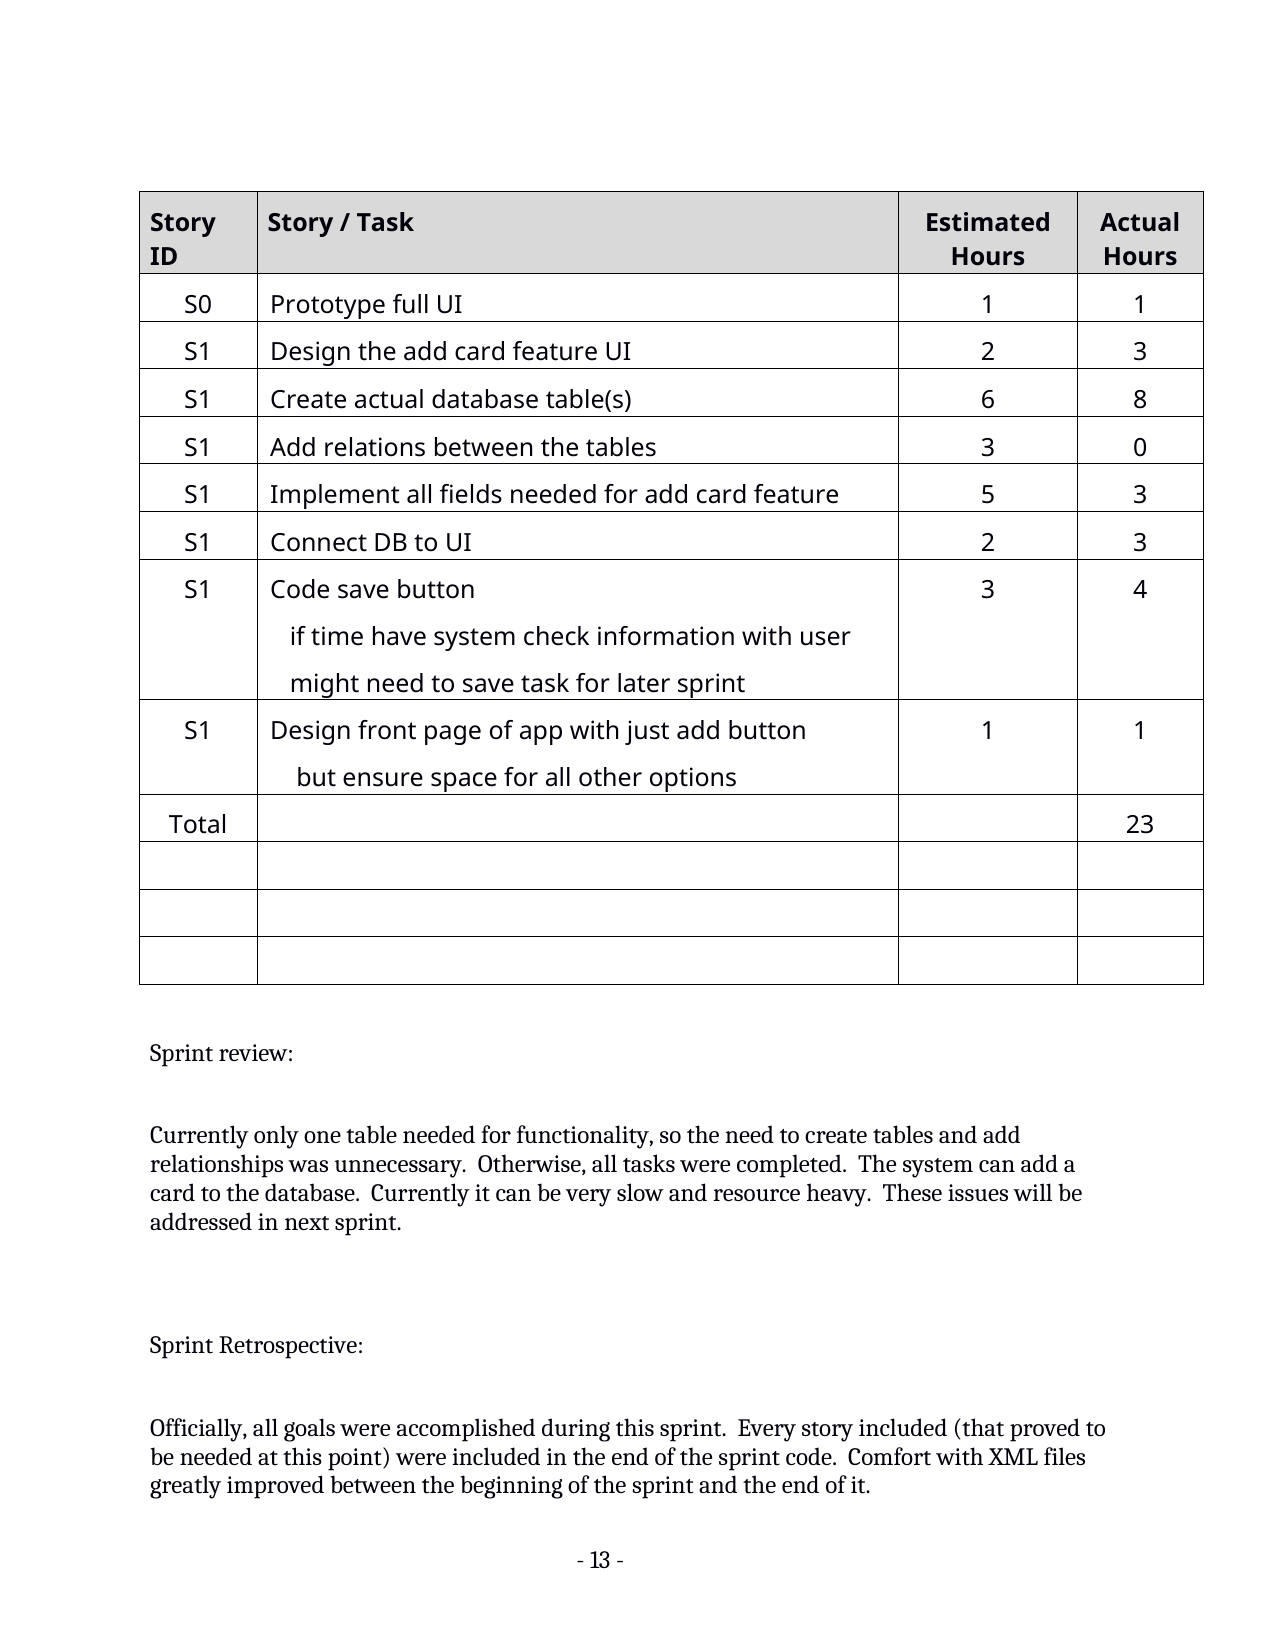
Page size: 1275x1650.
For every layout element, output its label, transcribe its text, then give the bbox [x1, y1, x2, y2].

table_cell 3 [899, 417, 1077, 463]
table_cell S1 [140, 700, 257, 793]
table_cell 1 [899, 274, 1077, 321]
table_cell [140, 937, 257, 984]
table_cell Total [140, 795, 257, 841]
table_cell S1 [140, 512, 257, 558]
table_cell 6 [899, 369, 1077, 416]
table_cell 1 [899, 700, 1077, 793]
table_cell [258, 795, 898, 841]
table_cell 8 [1078, 369, 1203, 416]
table_cell [899, 842, 1077, 889]
table_cell 2 [899, 322, 1077, 368]
table_cell 3 [1078, 512, 1203, 558]
table_cell [1078, 937, 1203, 984]
table_cell 4 [1078, 560, 1203, 699]
table_cell [258, 842, 898, 889]
text Sprint review: [150, 1039, 1125, 1067]
table_cell Design the add card feature UI [258, 322, 898, 368]
table_cell Design front page of app with just add button but ensure space for all other options [258, 700, 898, 793]
text Sprint Retrospective: [150, 1331, 1125, 1360]
table_cell 0 [1078, 417, 1203, 463]
table_cell Create actual database table(s) [258, 369, 898, 416]
table_cell 3 [1078, 464, 1203, 511]
table_cell [899, 937, 1077, 984]
table_header Story ID [140, 192, 257, 273]
table_cell Add relations between the tables [258, 417, 898, 463]
text Currently only one table needed for functionality, so the need to create tables and add relationships was unnecessary. Otherwise, all tasks were completed. The system can add a card to the database. Currently it can be very slow and resource heavy. These issues will be addressed in next sprint. [150, 1121, 1125, 1236]
table_cell Code save button if time have system check information with user might need to save task for later sprint [258, 560, 898, 699]
table_cell S1 [140, 464, 257, 511]
table_cell 5 [899, 464, 1077, 511]
table_header Estimated Hours [899, 192, 1077, 273]
table_cell Implement all fields needed for add card feature [258, 464, 898, 511]
table_cell [1078, 890, 1203, 936]
table_cell 2 [899, 512, 1077, 558]
table_cell S1 [140, 417, 257, 463]
table_cell 1 [1078, 274, 1203, 321]
table_cell S1 [140, 560, 257, 699]
table_header Story / Task [258, 192, 898, 273]
table_cell [899, 890, 1077, 936]
table_cell [258, 890, 898, 936]
table_cell [140, 890, 257, 936]
table_cell 1 [1078, 700, 1203, 793]
table_cell S1 [140, 322, 257, 368]
table_cell 3 [899, 560, 1077, 699]
table_cell Connect DB to UI [258, 512, 898, 558]
table_cell S1 [140, 369, 257, 416]
table_cell [258, 937, 898, 984]
table_header Actual Hours [1078, 192, 1203, 273]
table_cell 23 [1078, 795, 1203, 841]
table_cell [899, 795, 1077, 841]
table_cell [140, 842, 257, 889]
table_cell S0 [140, 274, 257, 321]
text Officially, all goals were accomplished during this sprint. Every story included (that proved to be needed at this point) were included in the end of the sprint code. Comfort with XML files greatly improved between the beginning of the sprint and the end of it. [150, 1414, 1125, 1500]
table_cell [1078, 842, 1203, 889]
table_cell 3 [1078, 322, 1203, 368]
table_cell Prototype full UI [258, 274, 898, 321]
